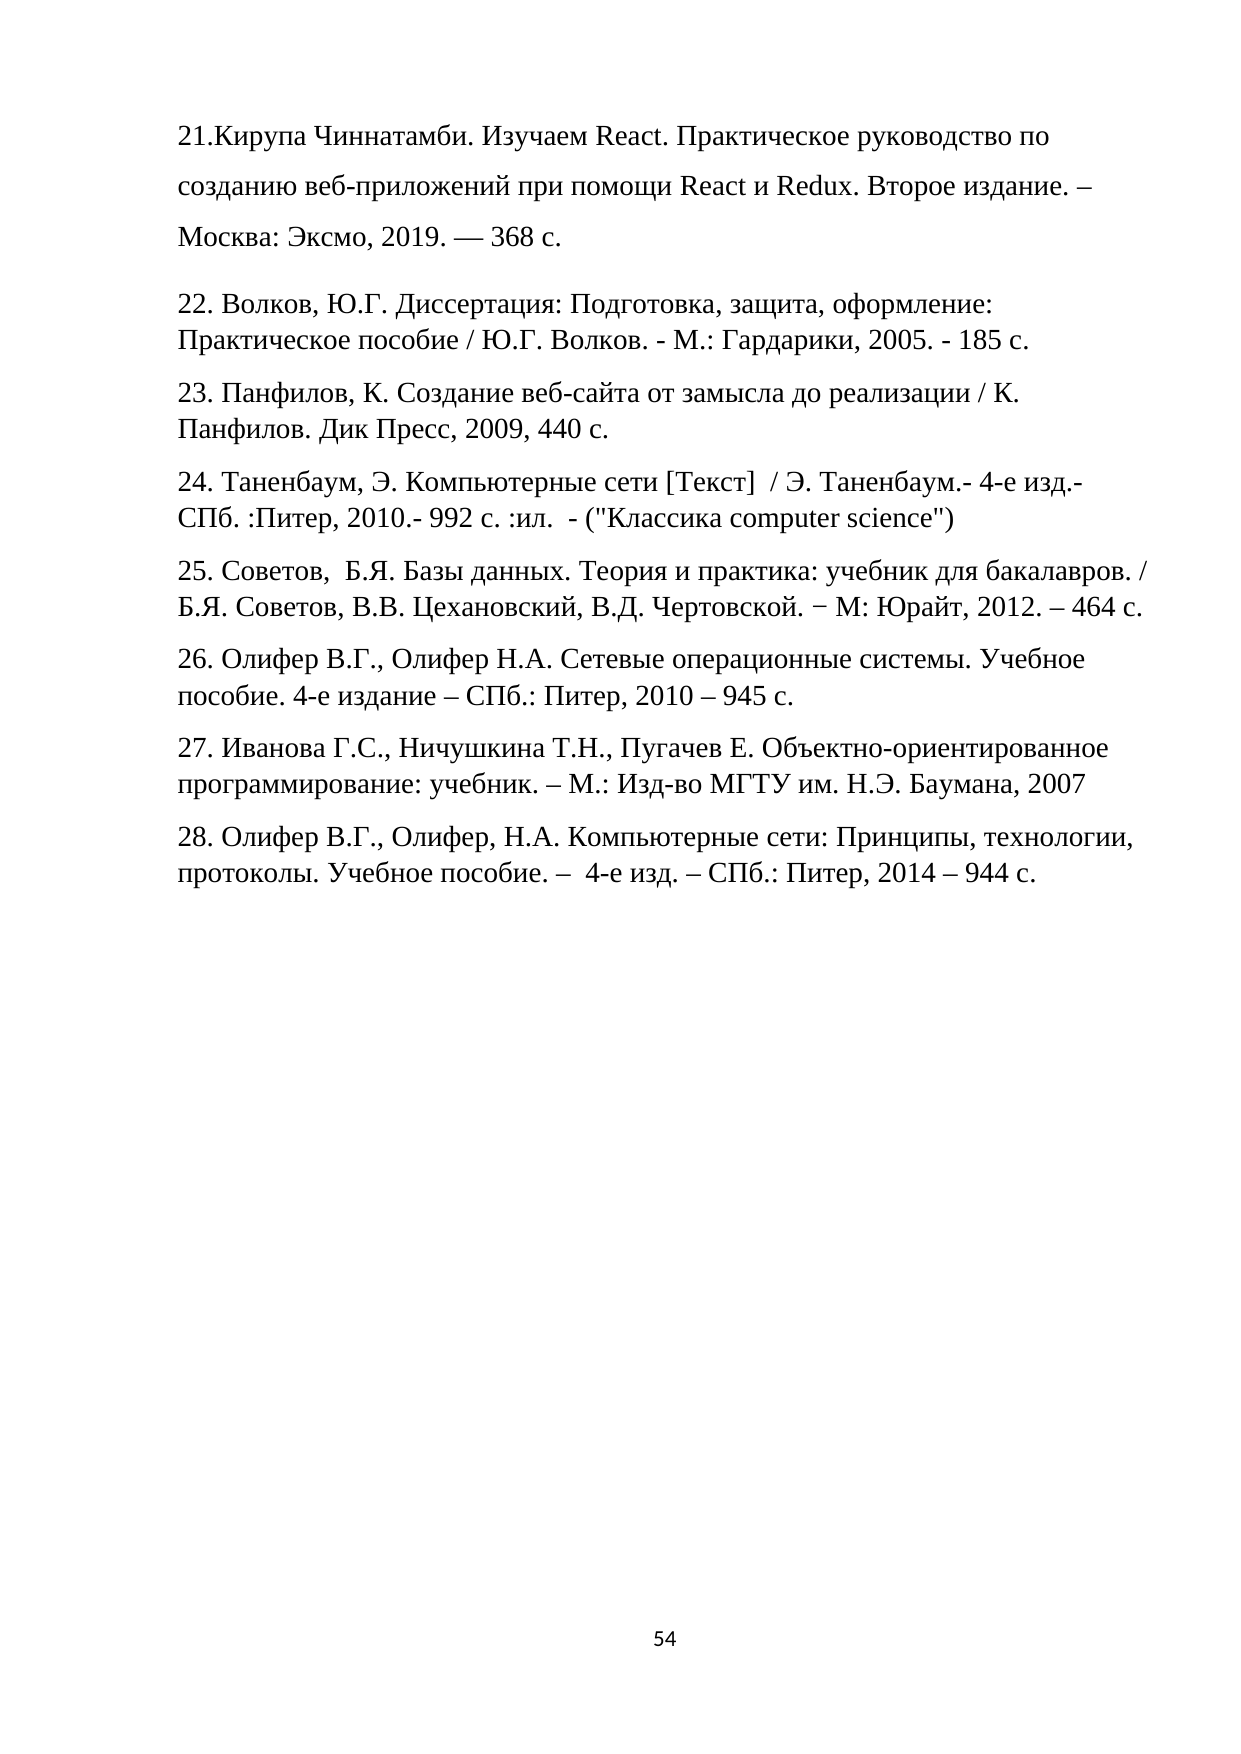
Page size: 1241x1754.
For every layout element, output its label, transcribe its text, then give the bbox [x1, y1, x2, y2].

text 26. Олифер В.Г., Олифер Н.А. Сетевые операционные системы. Учебное пособие. 4-е издание – СПб.: Питер, 2010 – 945 с. [177, 642, 1152, 711]
text 21.Кирупа Чиннатамби. Изучаем React. Практическое руководство по созданию веб-приложений при помощи React и Redux. Второе издание. –Москва: Эксмо, 2019. — 368 c. [177, 118, 1152, 252]
text 28. Олифер В.Г., Олифер, Н.А. Компьютерные сети: Принципы, технологии, протоколы. Учебное пособие. – 4-е изд. – СПб.: Питер, 2014 – 944 с. [177, 819, 1152, 889]
text 23. Панфилов, К. Создание веб-сайта от замысла до реализации / К. Панфилов. Дик Пресс, 2009, 440 с. [177, 375, 1152, 444]
text 24. Таненбаум, Э. Компьютерные сети [Текст] / Э. Таненбаум.- 4-е изд.- СПб. :Питер, 2010.- 992 с. :ил. - ("Классика computer science") [177, 464, 1152, 533]
text 22. Волков, Ю.Г. Диссертация: Подготовка, защита, оформление: Практическое пособие / Ю.Г. Волков. - М.: Гардарики, 2005. - 185 с. [177, 286, 1152, 355]
text 27. Иванова Г.С., Ничушкина Т.Н., Пугачев Е. Объектно-ориентированное программирование: учебник. – М.: Изд-во МГТУ им. Н.Э. Баумана, 2007 [177, 731, 1152, 800]
text 25. Советов, Б.Я. Базы данных. Теория и практика: учебник для бакалавров. / Б.Я. Советов, В.В. Цехановский, В.Д. Чертовской. − М: Юрайт, 2012. – 464 с. [177, 553, 1152, 622]
